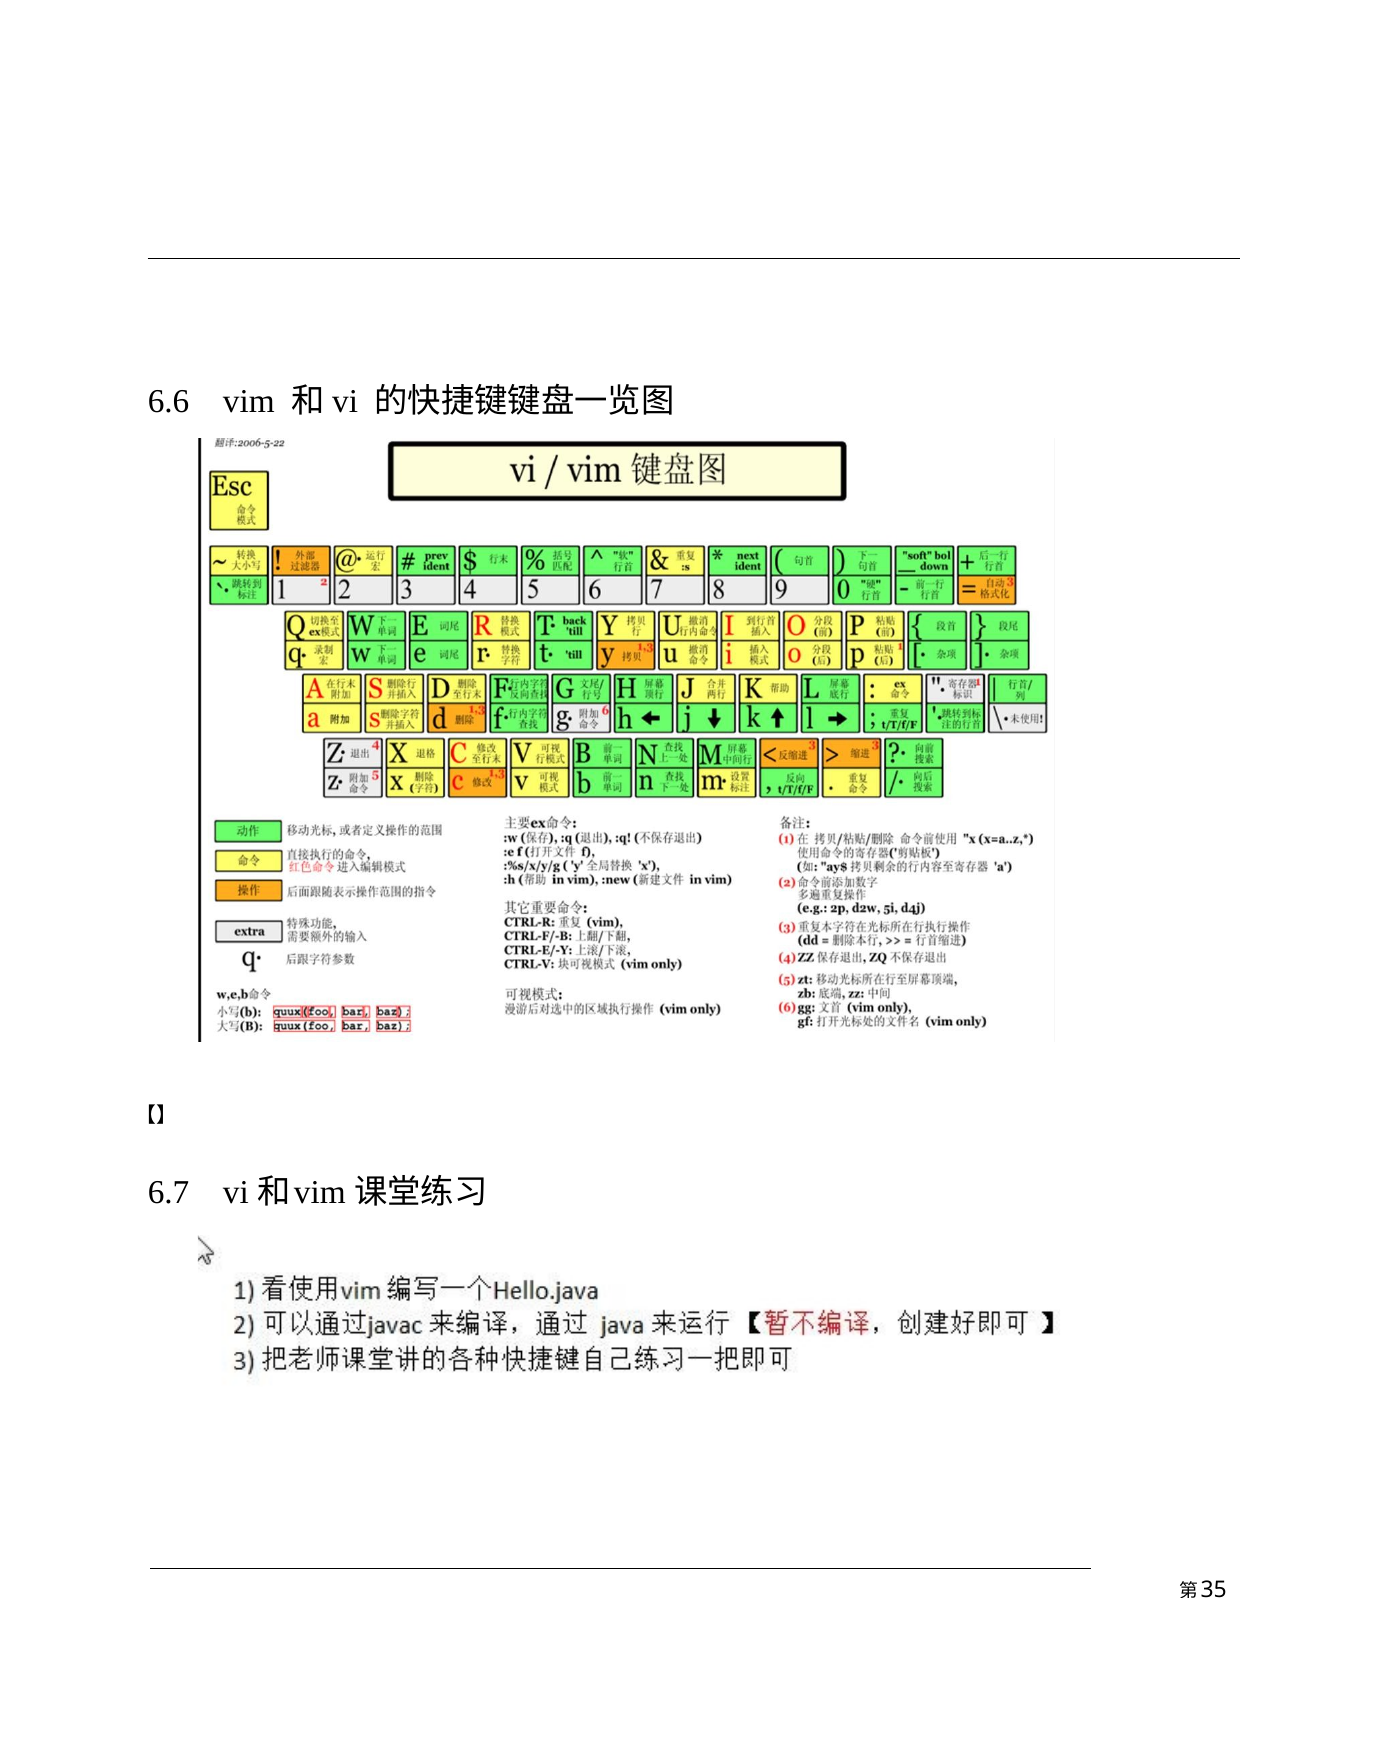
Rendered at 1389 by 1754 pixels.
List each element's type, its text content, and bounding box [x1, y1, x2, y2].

picture [197, 438, 1055, 1042]
subtitle vim 和 vi 的快捷键键盘一览图 [148, 374, 1345, 422]
picture [197, 1235, 1060, 1387]
subtitle vi 和 vim 课堂练习 [148, 1165, 1345, 1213]
text 【】 [135, 1098, 1345, 1128]
